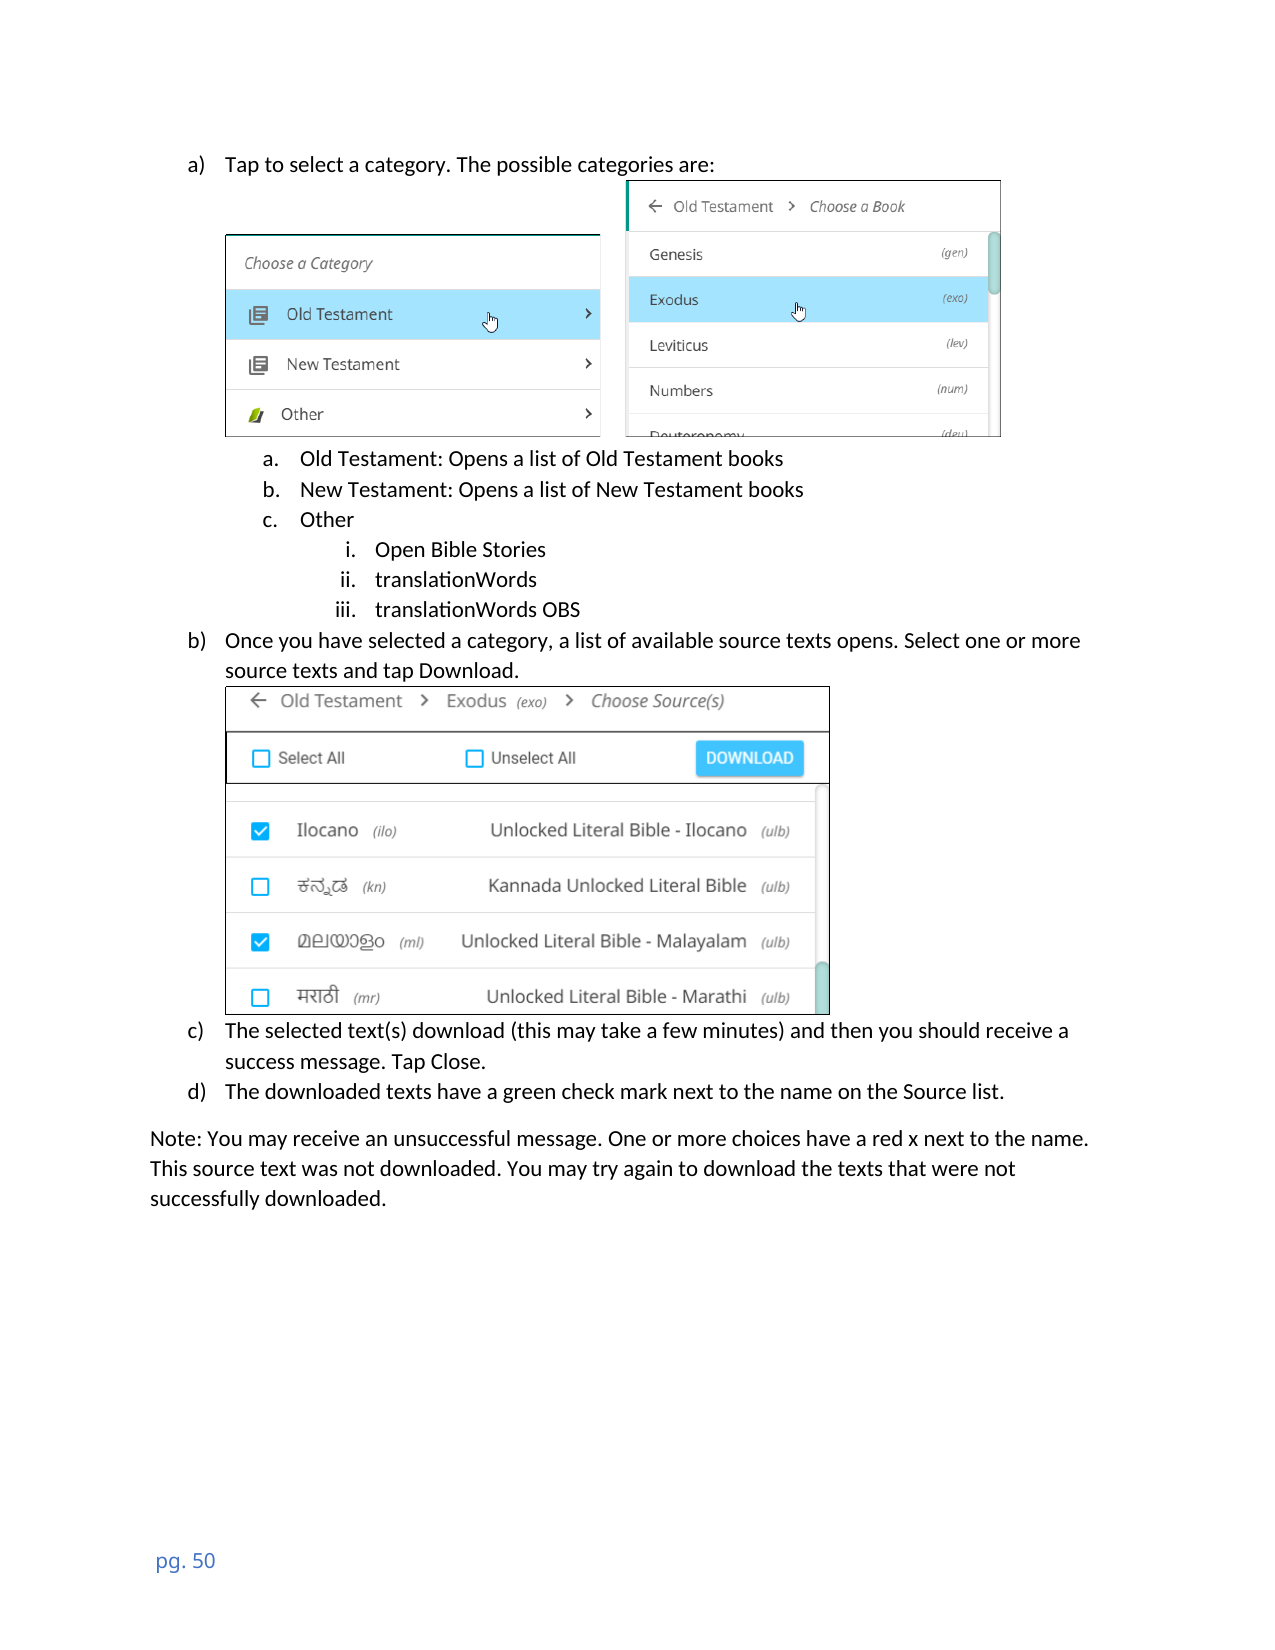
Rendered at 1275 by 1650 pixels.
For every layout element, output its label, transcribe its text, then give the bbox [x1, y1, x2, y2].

picture [225, 234, 600, 437]
list The downloaded texts have a green check mark next to the name on the Source list. [187, 1077, 1125, 1105]
list Other [262, 505, 1125, 533]
list Open Bible Stories [356, 535, 1125, 563]
list Old Testament: Opens a list of Old Testament books [262, 444, 1125, 473]
list translationWords OBS [356, 596, 1125, 624]
list The selected text(s) download (this may take a few minutes) and then you should receive a success message. Tap Close. [187, 1017, 1125, 1075]
list translationWords [356, 565, 1125, 593]
list New Testament: Opens a list of New Testament books [262, 475, 1125, 503]
text Note: You may receive an unsuccessful message. One or more choices have a red x next to the name. This source text was not downloaded. You may try again to download the texts that were not successfully downloaded. [150, 1124, 1125, 1212]
picture [225, 686, 830, 1015]
picture [625, 180, 1001, 437]
